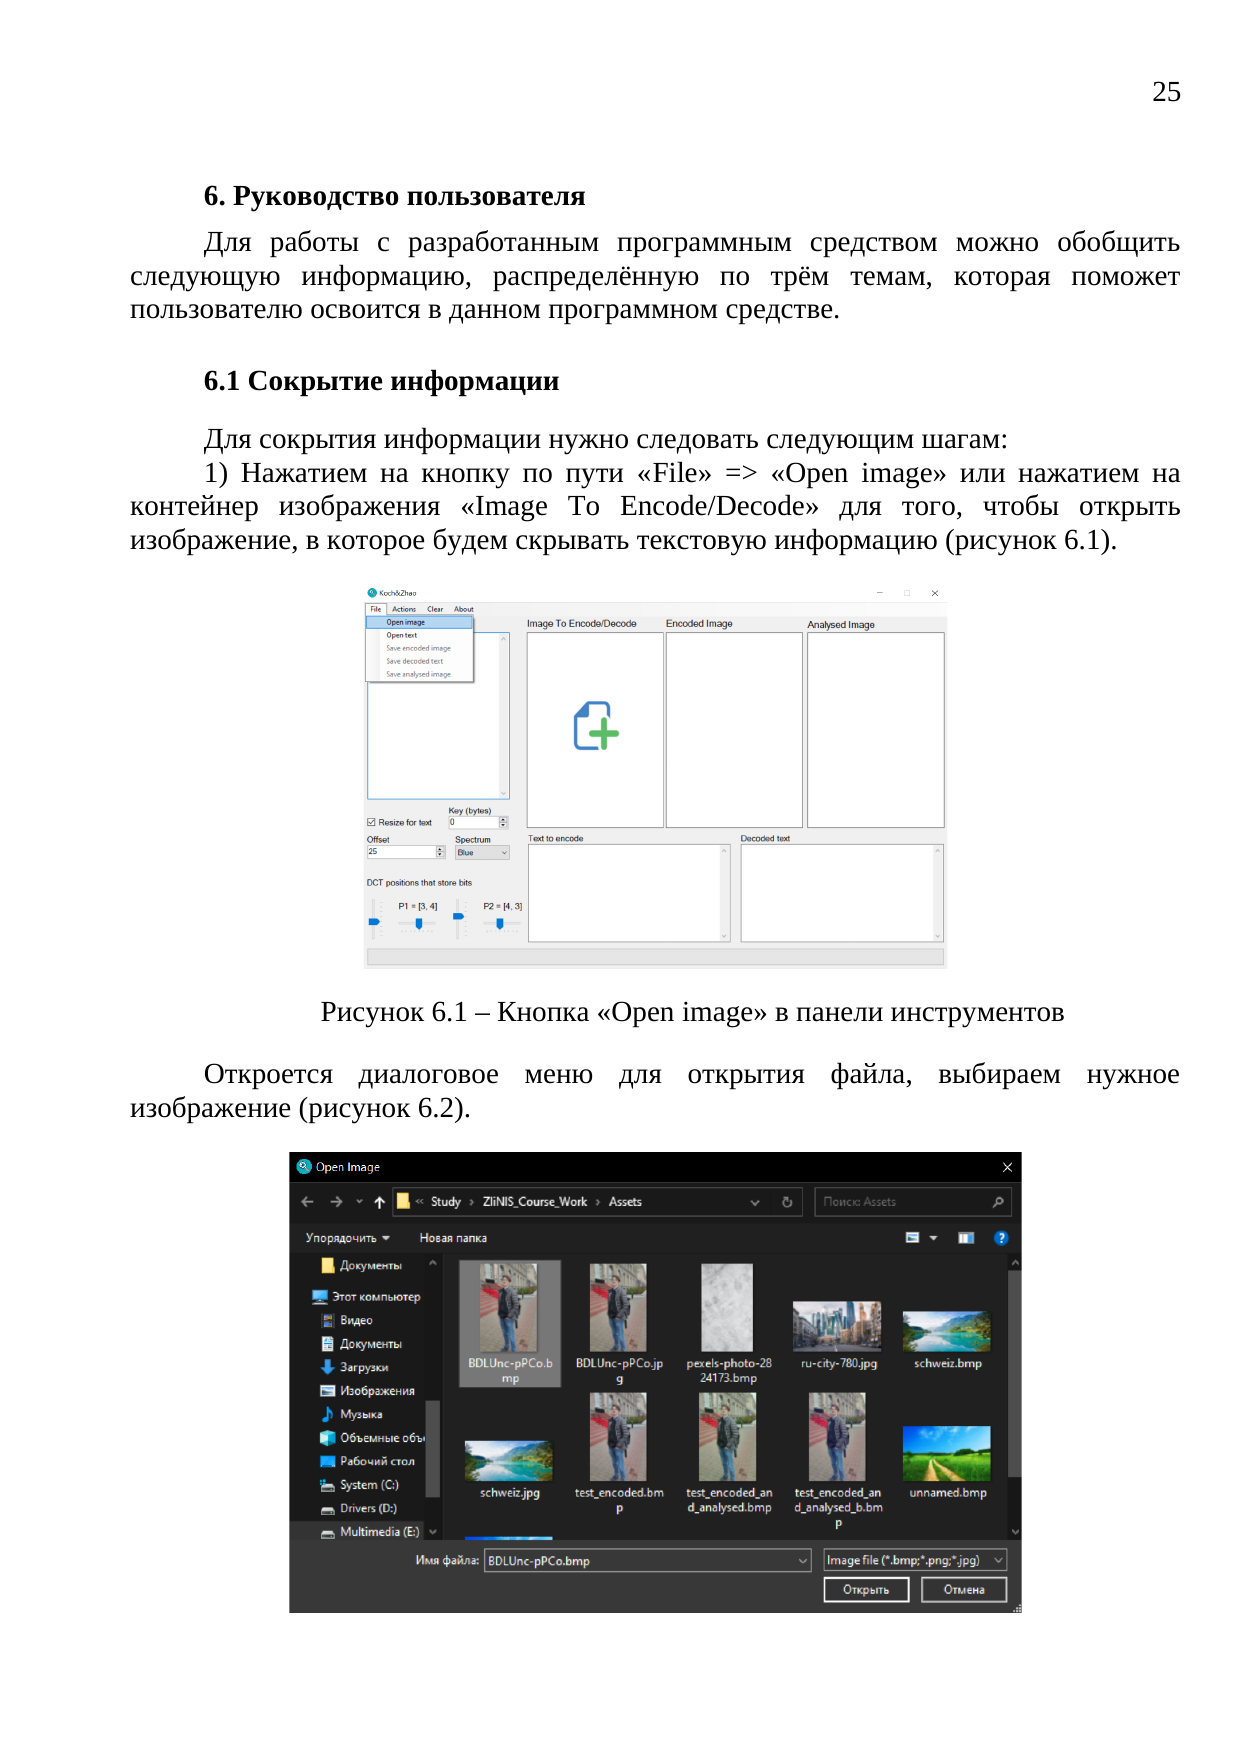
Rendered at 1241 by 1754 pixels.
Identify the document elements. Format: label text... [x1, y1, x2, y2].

subtitle 6.1 Сокрытие информации [130, 363, 1181, 396]
text 1) Нажатием на кнопку по пути «File» => «Open image» или нажатием на контейнер изображения «Image To Encode/Decode» для того, чтобы открыть изображение, в которое будем скрывать текстовую информацию (рисунок 6.1). [130, 455, 1181, 555]
picture [363, 584, 948, 969]
text Для сокрытия информации нужно следовать следующим шагам: [130, 421, 1181, 455]
text Для работы с разработанным программным средством можно обобщить следующую информацию, распределённую по трём темам, которая поможет пользователю освоится в данном программном средстве. [130, 224, 1181, 325]
text 6. Руководство пользователя [130, 178, 1181, 212]
picture [289, 1152, 1022, 1613]
subtitle Рисунок 6.1 – Кнопка «Open image» в панели инструментов [130, 994, 1181, 1027]
text Откроется диалоговое меню для открытия файла, выбираем нужное изображение (рисунок 6.2). [130, 1056, 1181, 1123]
